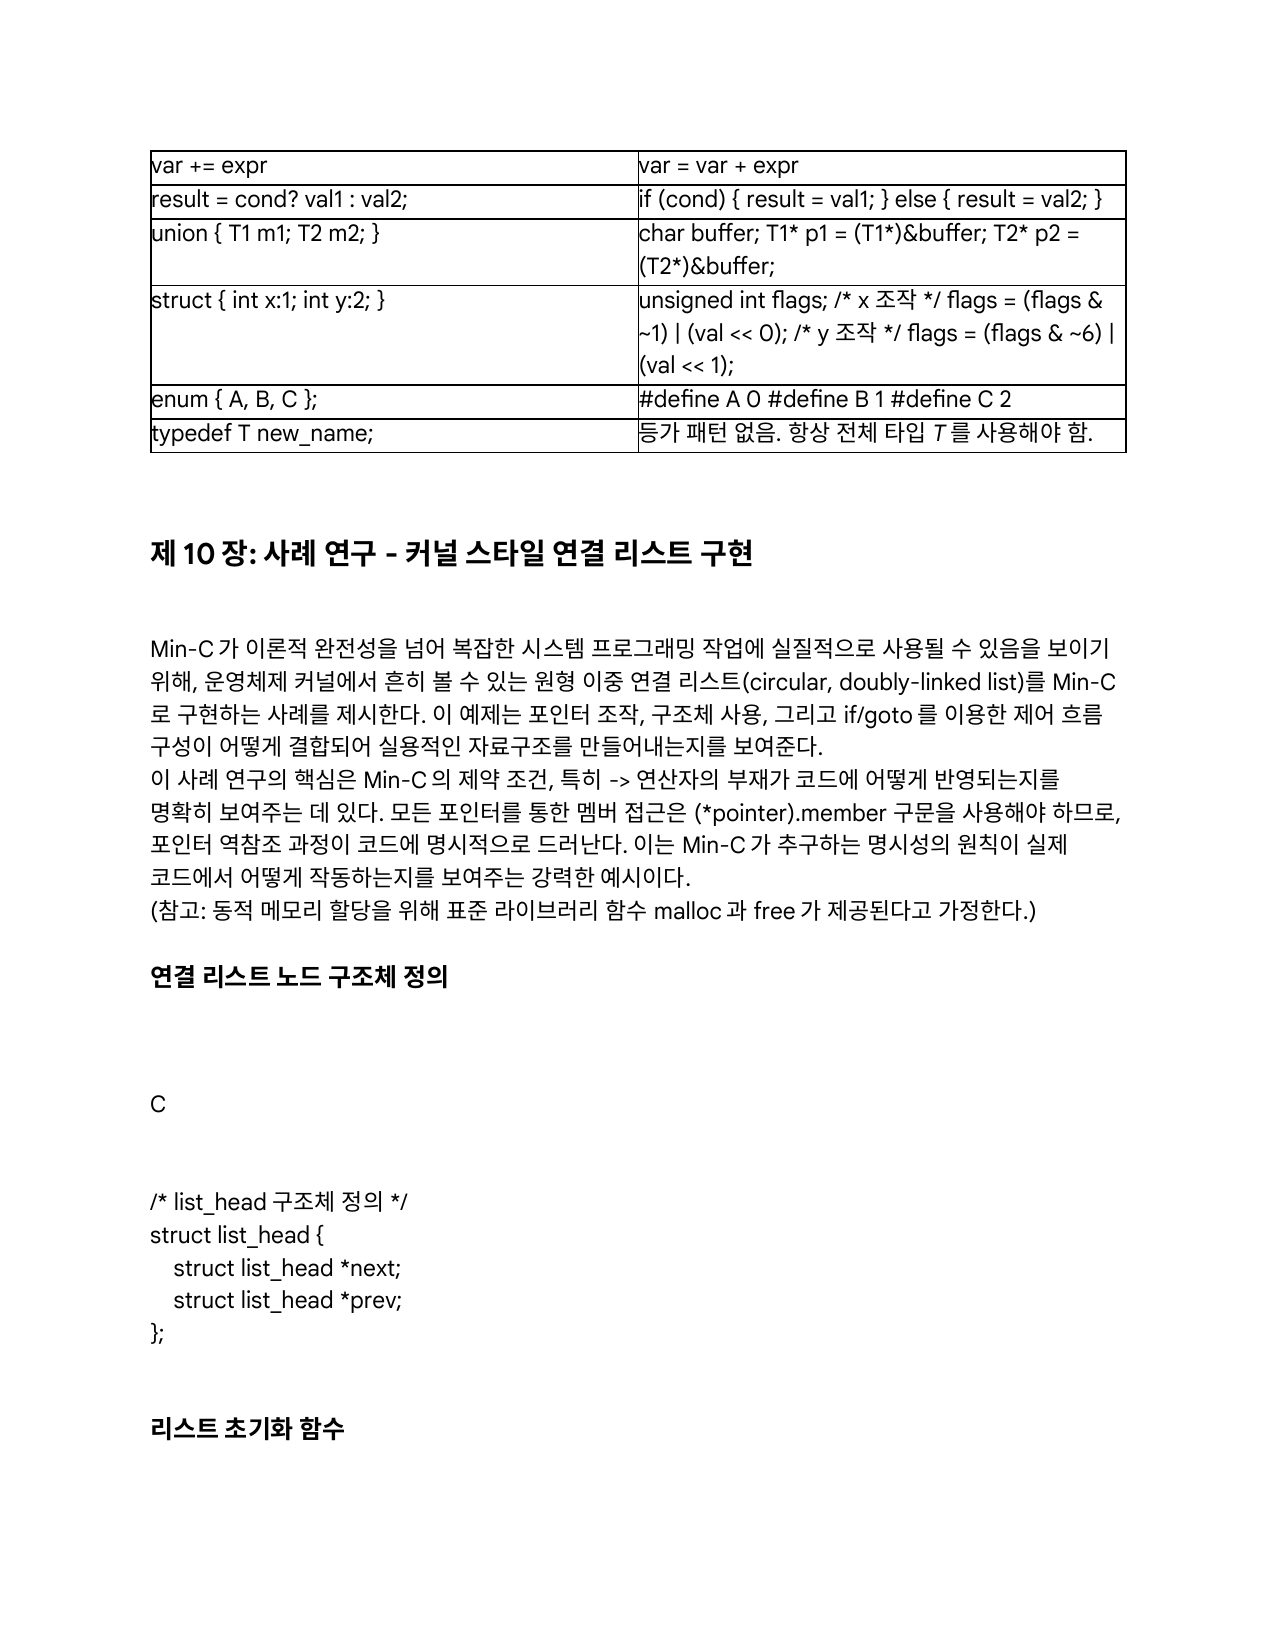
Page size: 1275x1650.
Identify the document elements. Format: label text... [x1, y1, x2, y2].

table_cell var += expr [152, 152, 638, 184]
table_cell unsigned int flags; /* x 조작 */ flags = (flags & ~1) | (val << 0); /* y 조작 */ flags = (flags & ~6) | (val << 1); [639, 286, 1125, 384]
text 이 사례 연구의 핵심은 Min-C의 제약 조건, 특히 -> 연산자의 부재가 코드에 어떻게 반영되는지를 명확히 보여주는 데 있다. 모든 포인터를 통한 멤버 접근은 (*pointer).member 구문을 사용해야 하므로, 포인터 역참조 과정이 코드에 명시적으로 드러난다. 이는 Min-C가 추구하는 명시성의 원칙이 실제 코드에서 어떻게 작동하는지를 보여주는 강력한 예시이다. [150, 766, 1125, 893]
subtitle 리스트 초기화 함수 [150, 1414, 1125, 1446]
table_cell var = var + expr [639, 152, 1125, 184]
text (참고: 동적 메모리 할당을 위해 표준 라이브러리 함수 malloc과 free가 제공된다고 가정한다.) [150, 897, 1125, 926]
table_cell 등가 패턴 없음. 항상 전체 타입 T를 사용해야 함. [639, 420, 1125, 452]
text C [150, 1090, 1125, 1119]
table_cell union { T1 m1; T2 m2; } [152, 220, 638, 284]
text Min-C가 이론적 완전성을 넘어 복잡한 시스템 프로그래밍 작업에 실질적으로 사용될 수 있음을 보이기 위해, 운영체제 커널에서 흔히 볼 수 있는 원형 이중 연결 리스트(circular, doubly-linked list)를 Min-C로 구현하는 사례를 제시한다. 이 예제는 포인터 조작, 구조체 사용, 그리고 if/goto를 이용한 제어 흐름 구성이 어떻게 결합되어 실용적인 자료구조를 만들어내는지를 보여준다. [150, 636, 1125, 762]
table_cell typedef T new_name; [152, 420, 638, 452]
subtitle 제10장: 사례 연구 - 커널 스타일 연결 리스트 구현 [150, 536, 1125, 573]
table_cell enum { A, B, C }; [152, 386, 638, 418]
table_cell result = cond? val1 : val2; [152, 186, 638, 218]
table_cell if (cond) { result = val1; } else { result = val2; } [639, 186, 1125, 218]
text /* list_head 구조체 정의 */ struct list_head { struct list_head *next; struct list_head *prev; }; [150, 1188, 1125, 1378]
subtitle 연결 리스트 노드 구조체 정의 [150, 963, 1125, 994]
table_cell char buffer; T1* p1 = (T1*)&buffer; T2* p2 = (T2*)&buffer; [639, 220, 1125, 284]
table_cell struct { int x:1; int y:2; } [152, 286, 638, 384]
table_cell #define A 0 #define B 1 #define C 2 [639, 386, 1125, 418]
